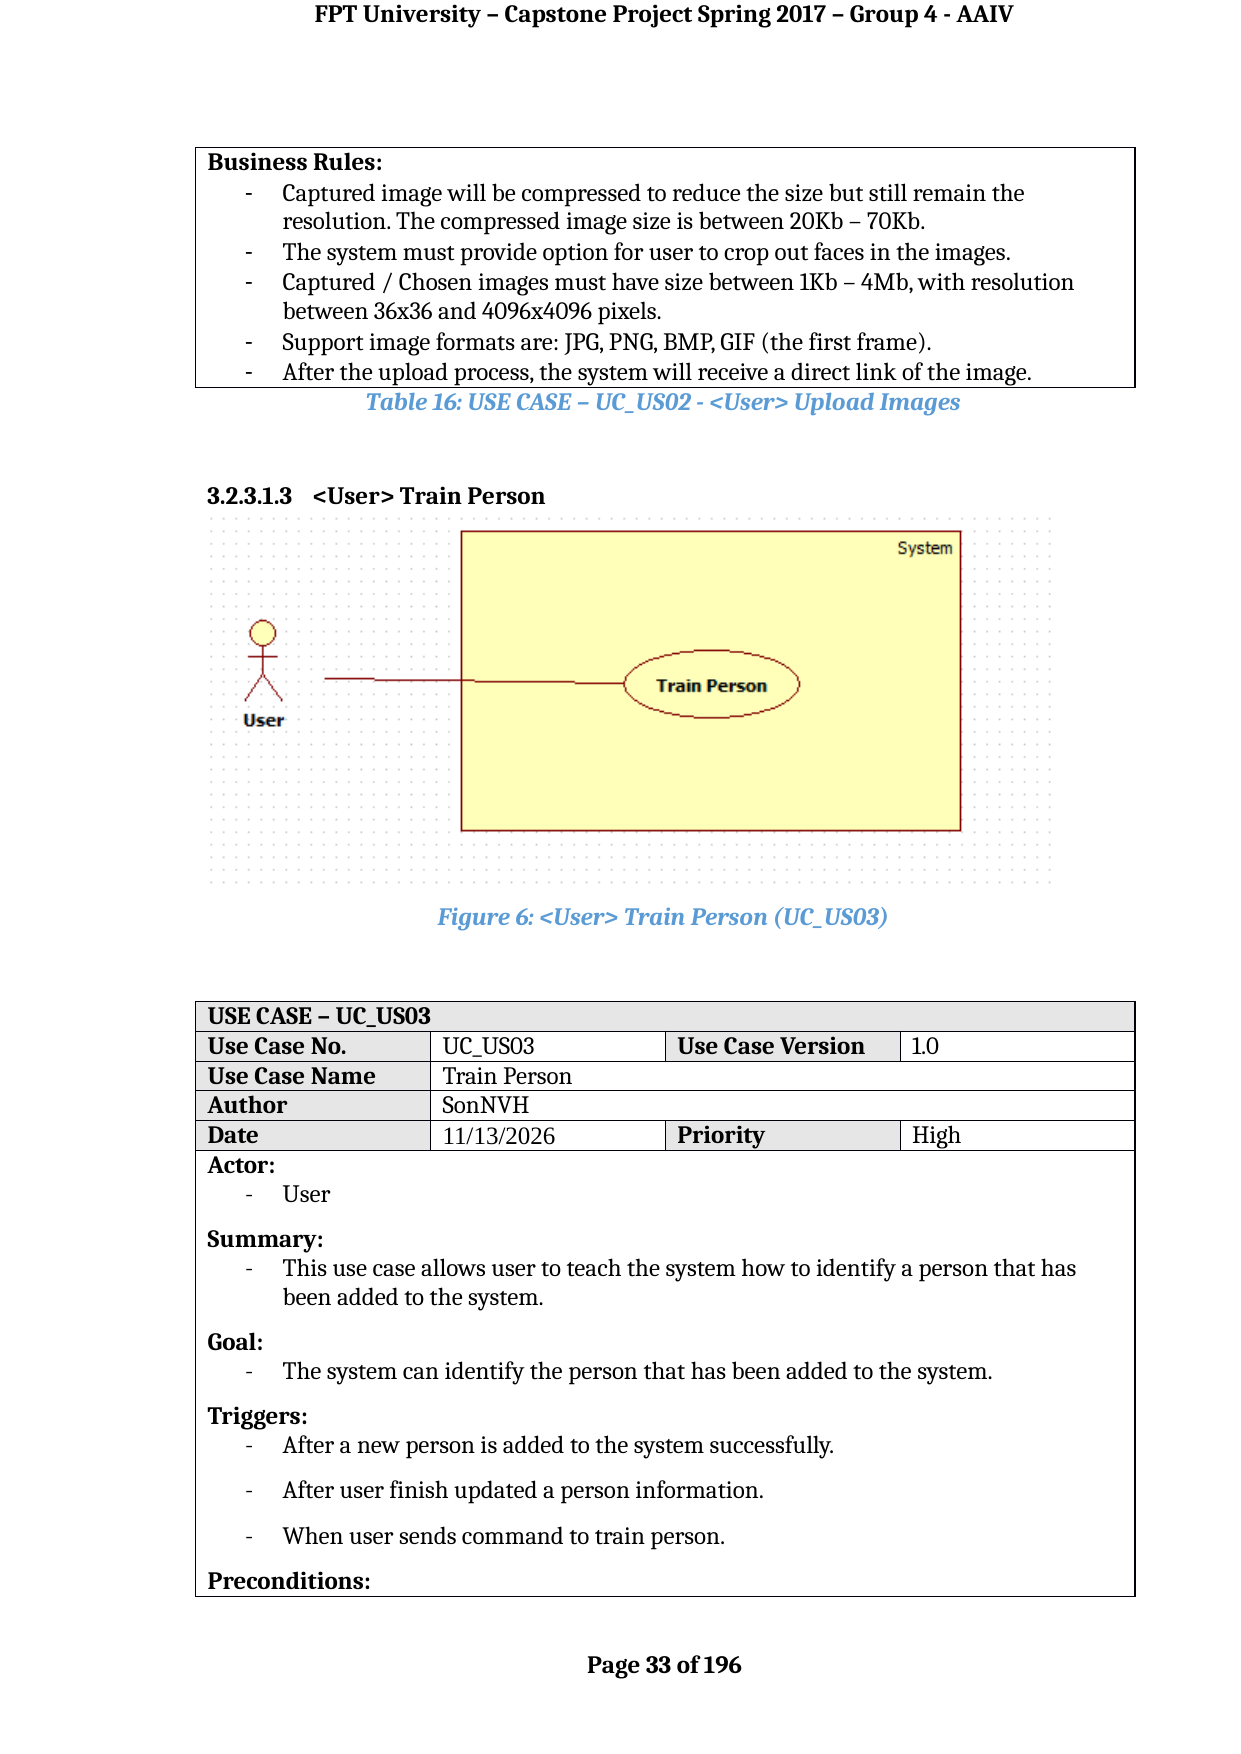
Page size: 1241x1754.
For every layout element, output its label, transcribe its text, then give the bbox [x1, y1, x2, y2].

table_cell High [901, 1121, 1134, 1150]
table_cell Use Case No. [196, 1032, 430, 1061]
table_cell Train Person [431, 1062, 1134, 1090]
table_cell UC_US03 [431, 1032, 665, 1061]
table_header USE CASE – UC_US03 [196, 1002, 1134, 1031]
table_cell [196, 148, 1134, 387]
table_cell Use Case Version [666, 1032, 900, 1061]
text Figure 6: <User> Train Person (UC_US03) [207, 903, 1122, 931]
subtitle <User> Train Person [207, 482, 1122, 511]
table_cell 1.0 [901, 1032, 1134, 1061]
table_cell Date [196, 1121, 430, 1150]
text Table 16: USE CASE – UC_US02 - <User> Upload Images [207, 388, 1122, 417]
table_cell Use Case Name [196, 1062, 430, 1090]
table_cell 04/12/2017 [431, 1121, 665, 1150]
picture [207, 512, 1057, 885]
table_cell Author [196, 1091, 430, 1120]
table_cell SonNVH [431, 1091, 1134, 1120]
table_cell Priority [666, 1121, 900, 1150]
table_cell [196, 1151, 1134, 1596]
